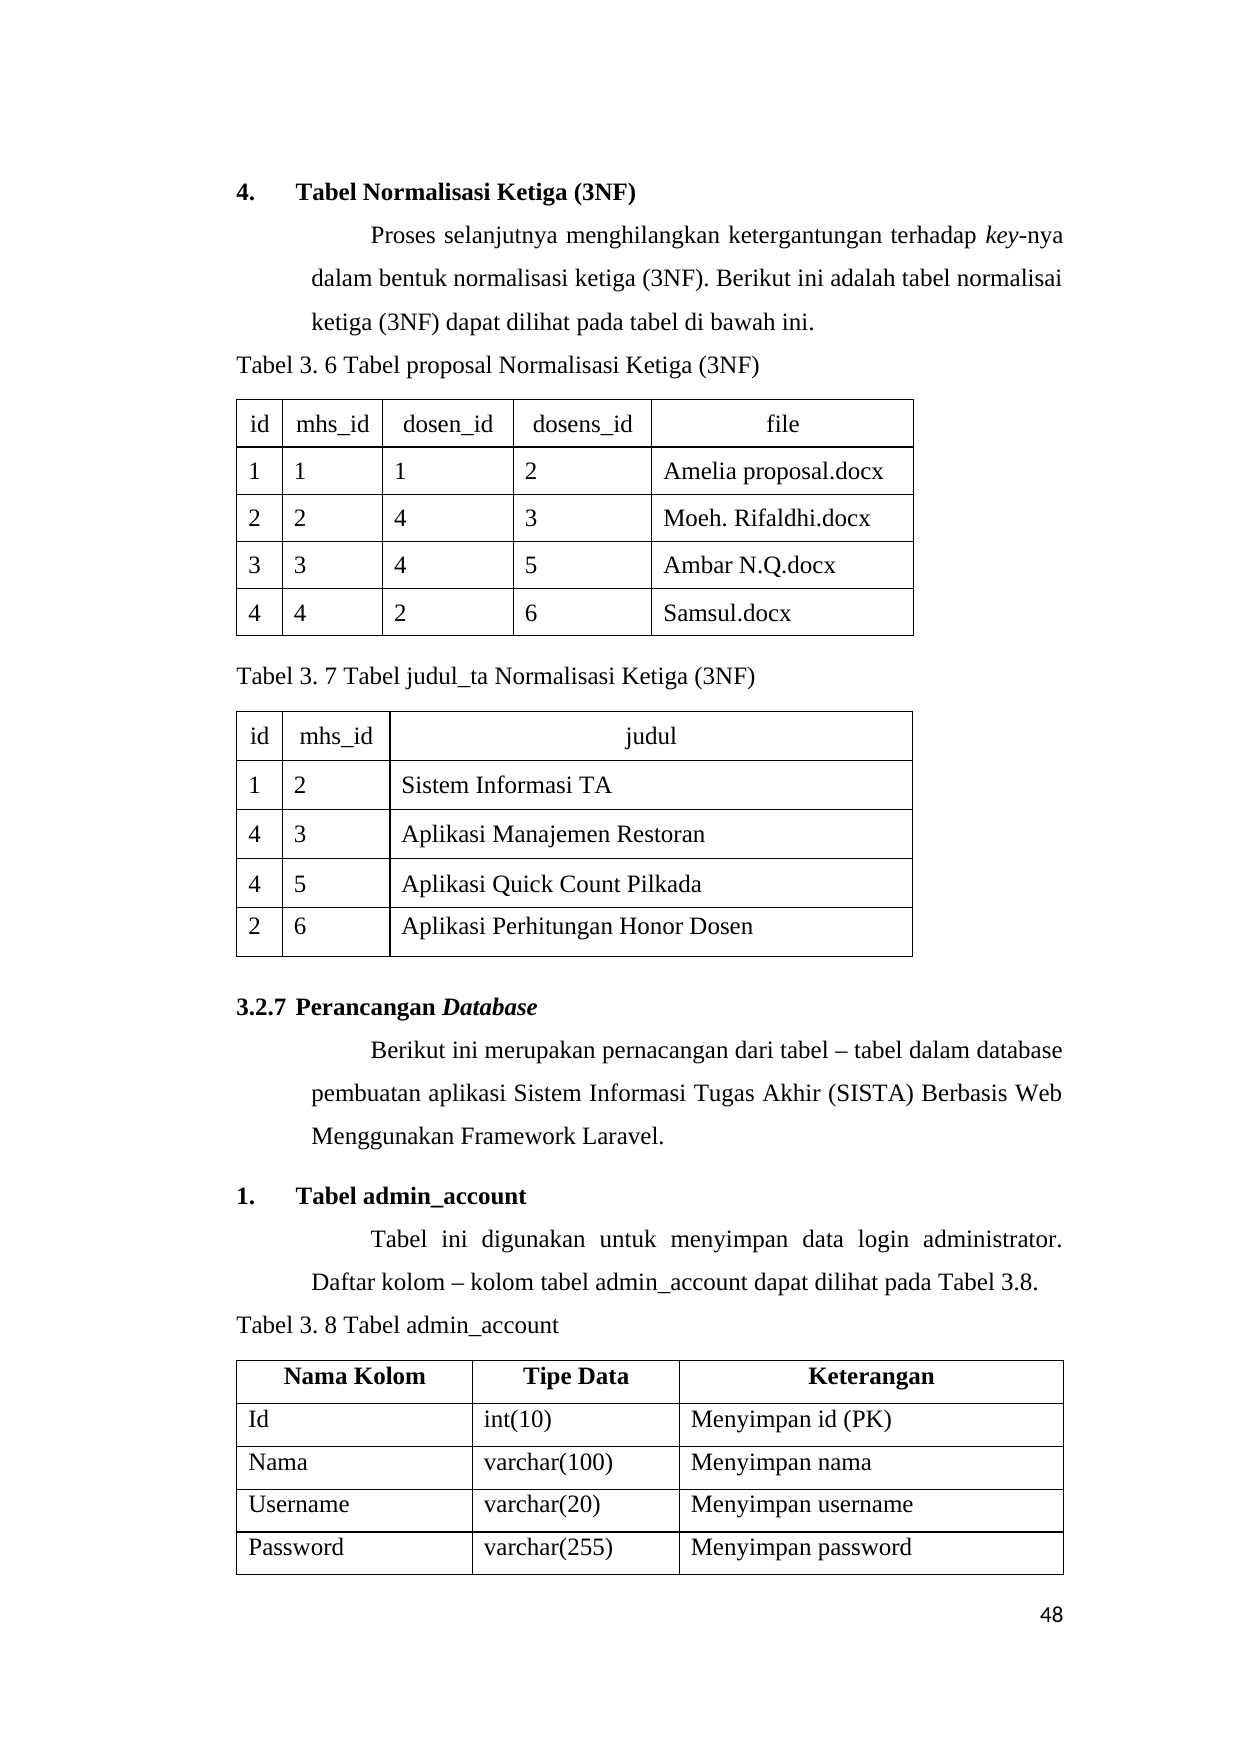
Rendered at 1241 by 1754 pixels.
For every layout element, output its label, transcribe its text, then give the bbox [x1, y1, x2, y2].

table_cell 1 [383, 448, 513, 494]
table_cell 2 [237, 908, 282, 956]
table_cell 4 [283, 589, 382, 635]
table_cell 4 [237, 810, 282, 858]
table_cell Username [237, 1490, 472, 1531]
subtitle Perancangan Database [236, 992, 1063, 1020]
text Tabel 3. 7 Tabel judul_ta Normalisasi Ketiga (3NF) [236, 661, 1063, 690]
table_cell 5 [283, 859, 389, 907]
table_header judul [391, 712, 912, 760]
text Tabel ini digunakan untuk menyimpan data login administrator. Daftar kolom – kolom tabel admin_account dapat dilihat pada Tabel 3.8. [311, 1224, 1063, 1296]
list Tabel Normalisasi Ketiga (3NF) [236, 177, 1063, 206]
text Berikut ini merupakan pernacangan dari tabel – tabel dalam database pembuatan aplikasi Sistem Informasi Tugas Akhir (SISTA) Berbasis Web Menggunakan Framework Laravel. [311, 1035, 1063, 1150]
table_cell 2 [514, 448, 651, 494]
table_cell 1 [237, 448, 282, 494]
table_cell Samsul.docx [652, 589, 913, 635]
table_cell 4 [383, 495, 513, 541]
table_cell Aplikasi Quick Count Pilkada [391, 859, 912, 907]
subtitle Tabel admin_account [236, 1181, 1063, 1209]
table_header mhs_id [283, 712, 389, 760]
table_cell Nama [237, 1447, 472, 1488]
table_cell Aplikasi Manajemen Restoran [391, 810, 912, 858]
text Tabel 3. 6 Tabel proposal Normalisasi Ketiga (3NF) [236, 350, 1063, 378]
table_cell Moeh. Rifaldhi.docx [652, 495, 913, 541]
table_header Nama Kolom [237, 1361, 472, 1403]
table_cell varchar(100) [473, 1447, 679, 1488]
table_header mhs_id [283, 400, 382, 446]
table_header file [652, 400, 913, 446]
table_cell 1 [283, 448, 382, 494]
table_cell 5 [514, 542, 651, 588]
table_cell Amelia proposal.docx [652, 448, 913, 494]
table_cell Aplikasi Perhitungan Honor Dosen [391, 908, 912, 956]
table_cell 1 [237, 761, 282, 809]
table_cell 2 [237, 495, 282, 541]
table_cell 3 [283, 810, 389, 858]
table_header id [237, 400, 282, 446]
table_cell 4 [237, 859, 282, 907]
table_cell Menyimpan username [680, 1490, 1063, 1531]
table_header Keterangan [680, 1361, 1063, 1403]
table_cell varchar(255) [473, 1533, 679, 1574]
table_header id [237, 712, 282, 760]
table_cell varchar(20) [473, 1490, 679, 1531]
table_cell 2 [283, 495, 382, 541]
table_cell int(10) [473, 1404, 679, 1446]
table_cell Ambar N.Q.docx [652, 542, 913, 588]
table_cell Menyimpan id (PK) [680, 1404, 1063, 1446]
table_cell Menyimpan nama [680, 1447, 1063, 1488]
table_cell 3 [237, 542, 282, 588]
table_cell Password [237, 1533, 472, 1574]
table_cell 3 [283, 542, 382, 588]
table_cell 6 [283, 908, 389, 956]
table_header dosen_id [383, 400, 513, 446]
table_cell Menyimpan password [680, 1533, 1063, 1574]
table_cell 6 [514, 589, 651, 635]
table_cell 4 [383, 542, 513, 588]
table_cell 2 [383, 589, 513, 635]
table_cell Id [237, 1404, 472, 1446]
table_cell 4 [237, 589, 282, 635]
table_cell Sistem Informasi TA [391, 761, 912, 809]
table_cell 3 [514, 495, 651, 541]
text Tabel 3. 8 Tabel admin_account [236, 1310, 1063, 1339]
table_header dosens_id [514, 400, 651, 446]
table_cell 2 [283, 761, 389, 809]
table_header Tipe Data [473, 1361, 679, 1403]
text Proses selanjutnya menghilangkan ketergantungan terhadap key-nya dalam bentuk normalisasi ketiga (3NF). Berikut ini adalah tabel normalisai ketiga (3NF) dapat dilihat pada tabel di bawah ini. [311, 220, 1063, 335]
